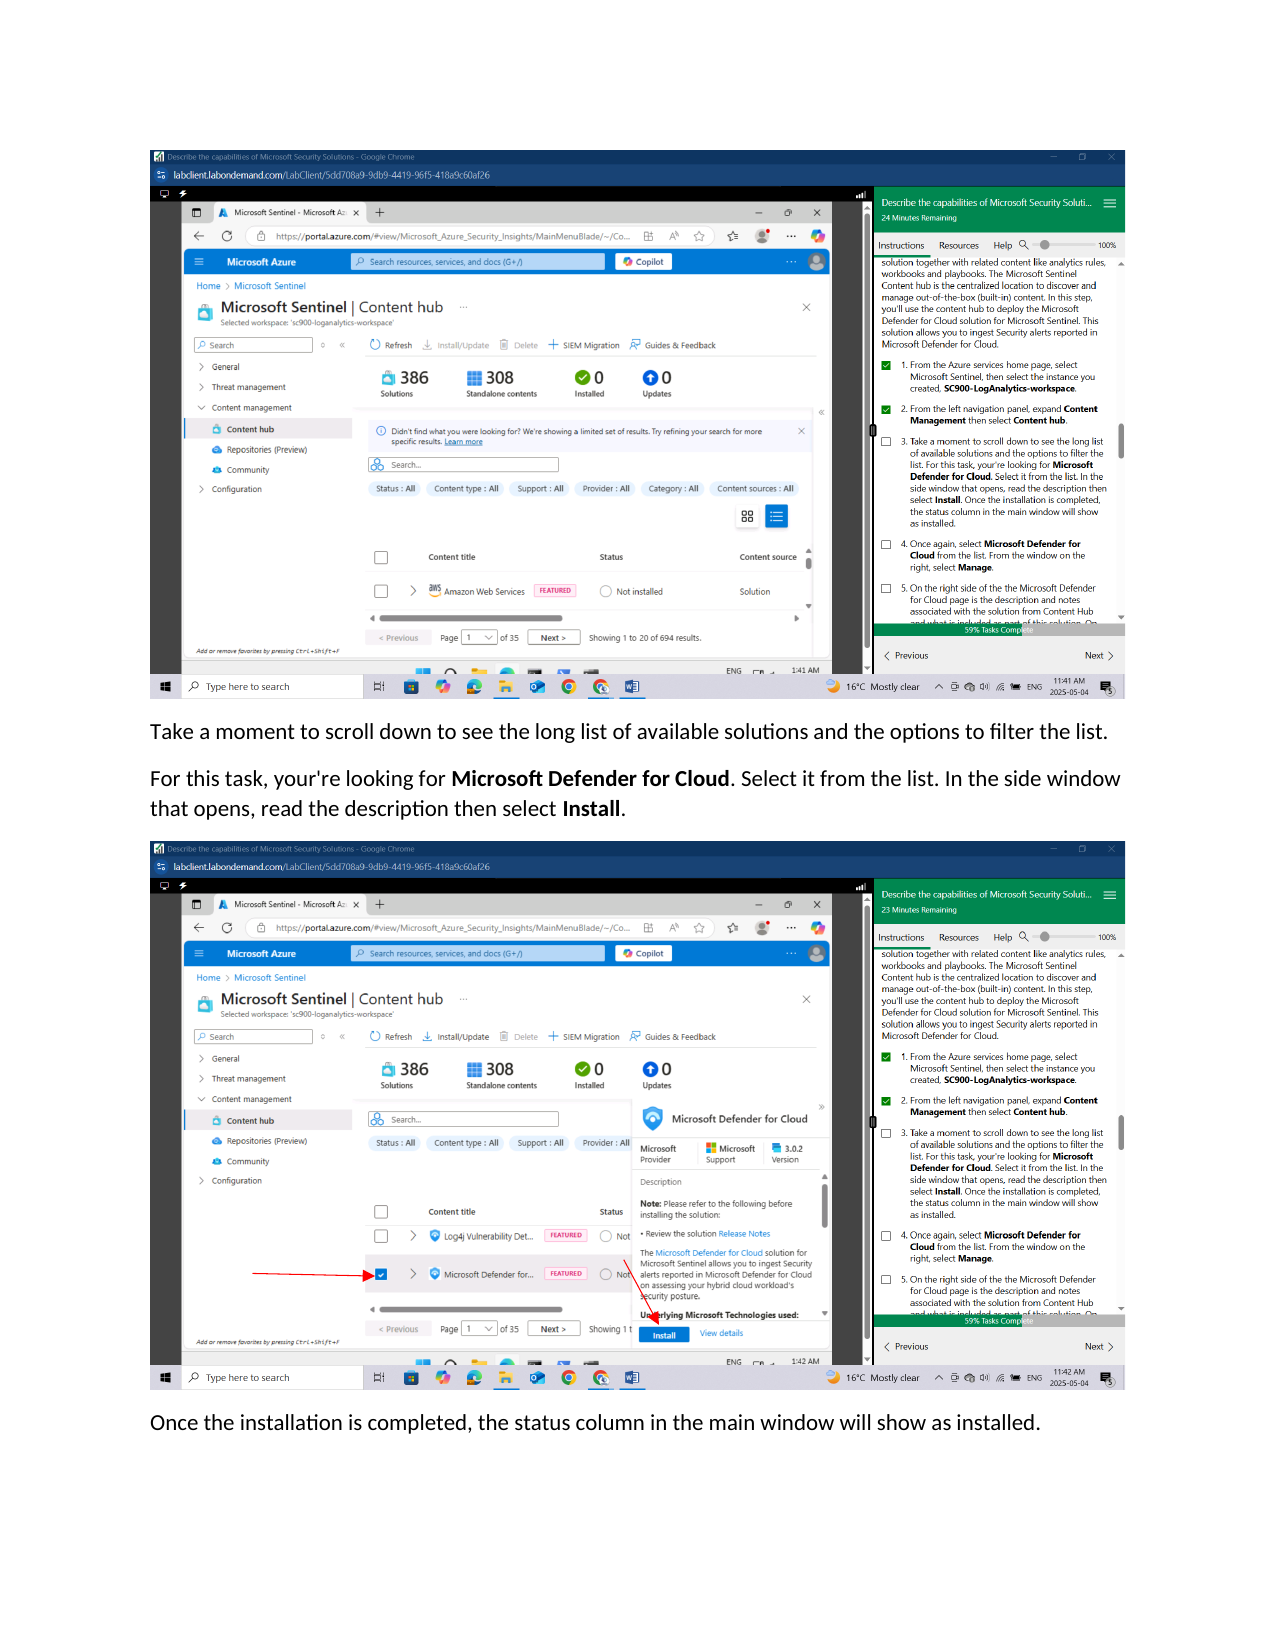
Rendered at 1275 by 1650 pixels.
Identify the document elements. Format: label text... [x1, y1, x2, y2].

picture [150, 150, 1125, 699]
text Once the installation is completed, the status column in the main window will show as installed. [150, 1408, 1125, 1437]
text Take a moment to scroll down to see the long list of available solutions and the options to filter the list. [150, 717, 1125, 745]
picture [150, 841, 1125, 1390]
text For this task, your're looking for Microsoft Defender for Cloud. Select it from the list. In the side window that opens, read the description then select Install. [150, 764, 1125, 822]
